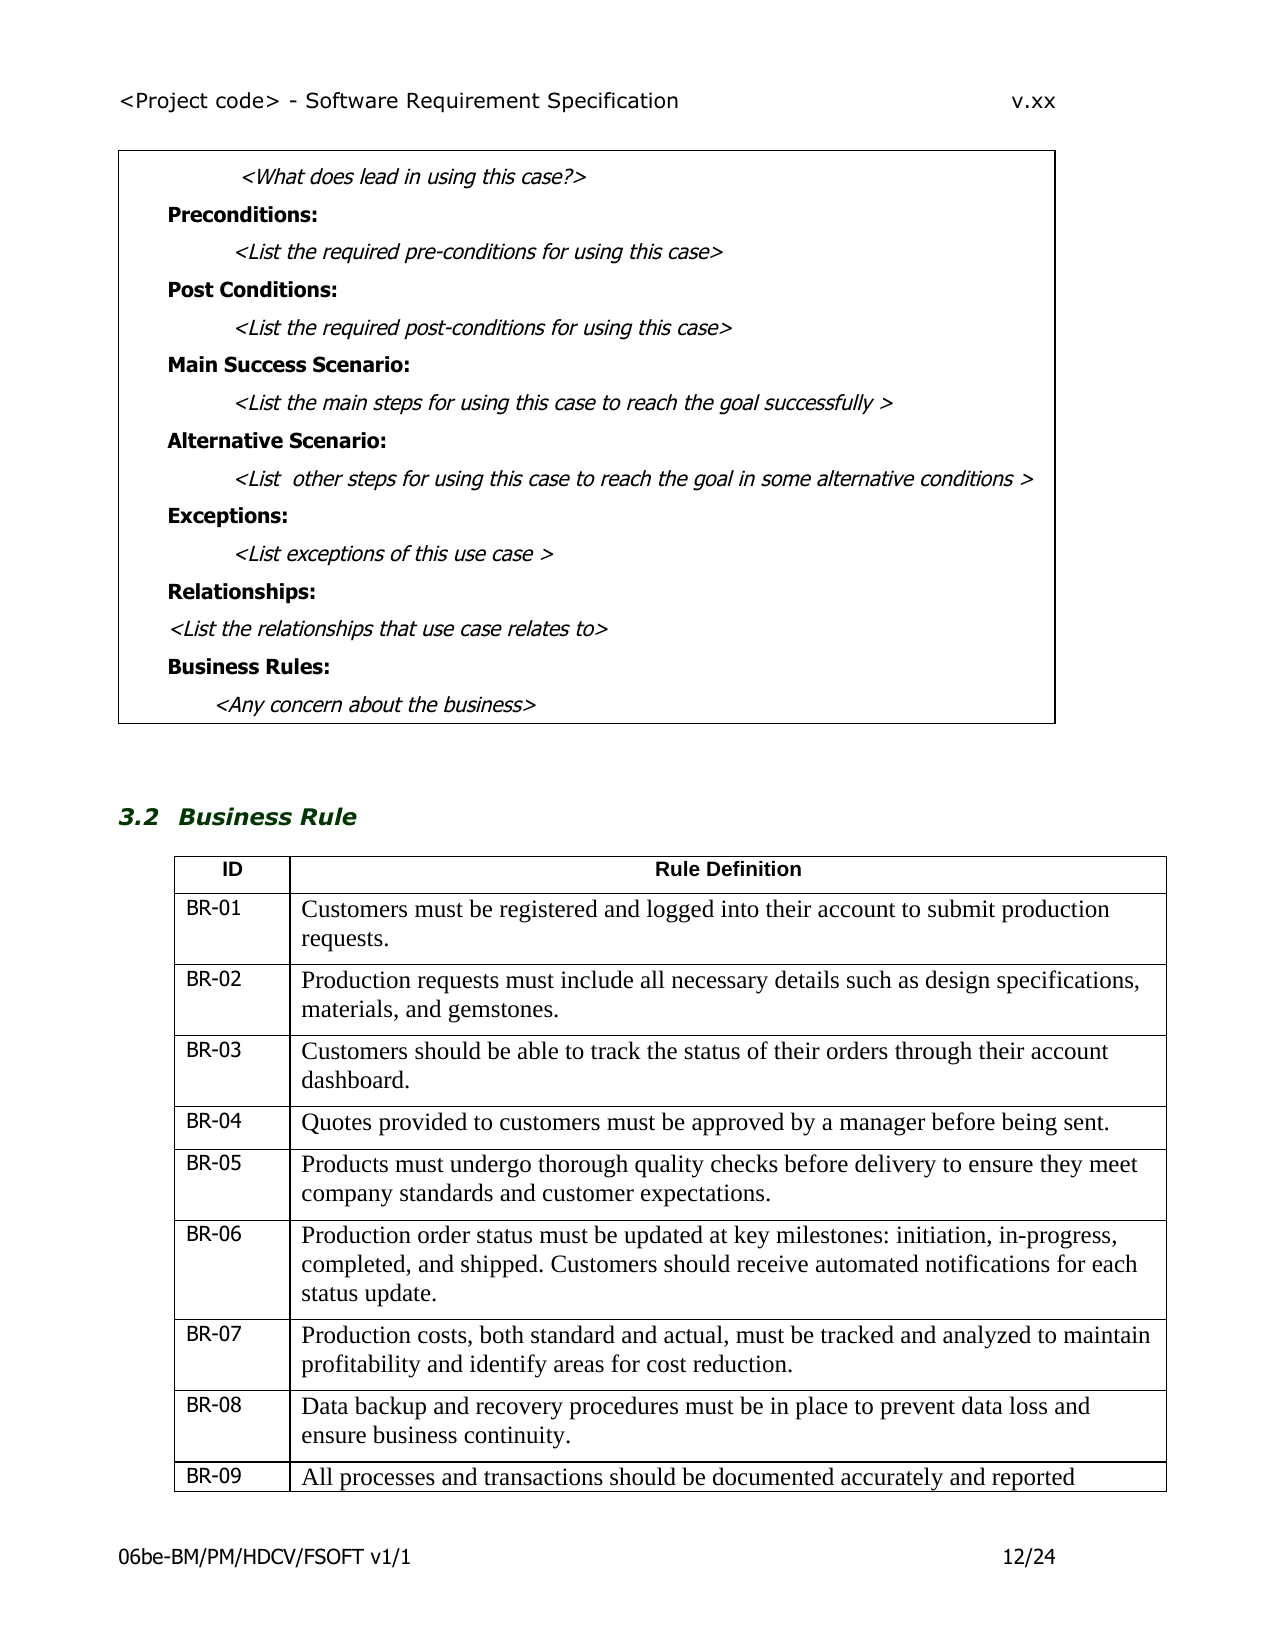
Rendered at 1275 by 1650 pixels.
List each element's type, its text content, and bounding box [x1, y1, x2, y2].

table_cell Production requests must include all necessary details such as design specifications, materials, and gemstones. [291, 965, 1166, 1035]
table_cell Production order status must be updated at key milestones: initiation, in-progress, completed, and shipped. Customers should receive automated notifications for each status update. [291, 1221, 1166, 1319]
table_cell BR-02 [175, 965, 289, 1035]
subtitle Business Rule [118, 803, 1167, 831]
table_cell BR-09 [175, 1463, 289, 1491]
table_cell Quotes provided to customers must be approved by a manager before being sent. [291, 1107, 1166, 1148]
table_cell BR-05 [175, 1150, 289, 1219]
table_cell Customers must be registered and logged into their account to submit production requests. [291, 894, 1166, 964]
table_cell Products must undergo thorough quality checks before delivery to ensure they meet company standards and customer expectations. [291, 1150, 1166, 1219]
table_cell BR-01 [175, 894, 289, 964]
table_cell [291, 1463, 1166, 1491]
table_cell Data backup and recovery procedures must be in place to prevent data loss and ensure business continuity. [291, 1391, 1166, 1461]
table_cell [119, 151, 1054, 723]
table_cell Customers should be able to track the status of their orders through their account dashboard. [291, 1036, 1166, 1106]
table_cell BR-04 [175, 1107, 289, 1148]
table_cell BR-08 [175, 1391, 289, 1461]
table_cell BR-03 [175, 1036, 289, 1106]
table_cell BR-06 [175, 1221, 289, 1319]
table_cell BR-07 [175, 1320, 289, 1390]
table_header Rule Definition [291, 857, 1166, 893]
table_header ID [175, 857, 289, 893]
table_cell Production costs, both standard and actual, must be tracked and analyzed to maintain profitability and identify areas for cost reduction. [291, 1320, 1166, 1390]
